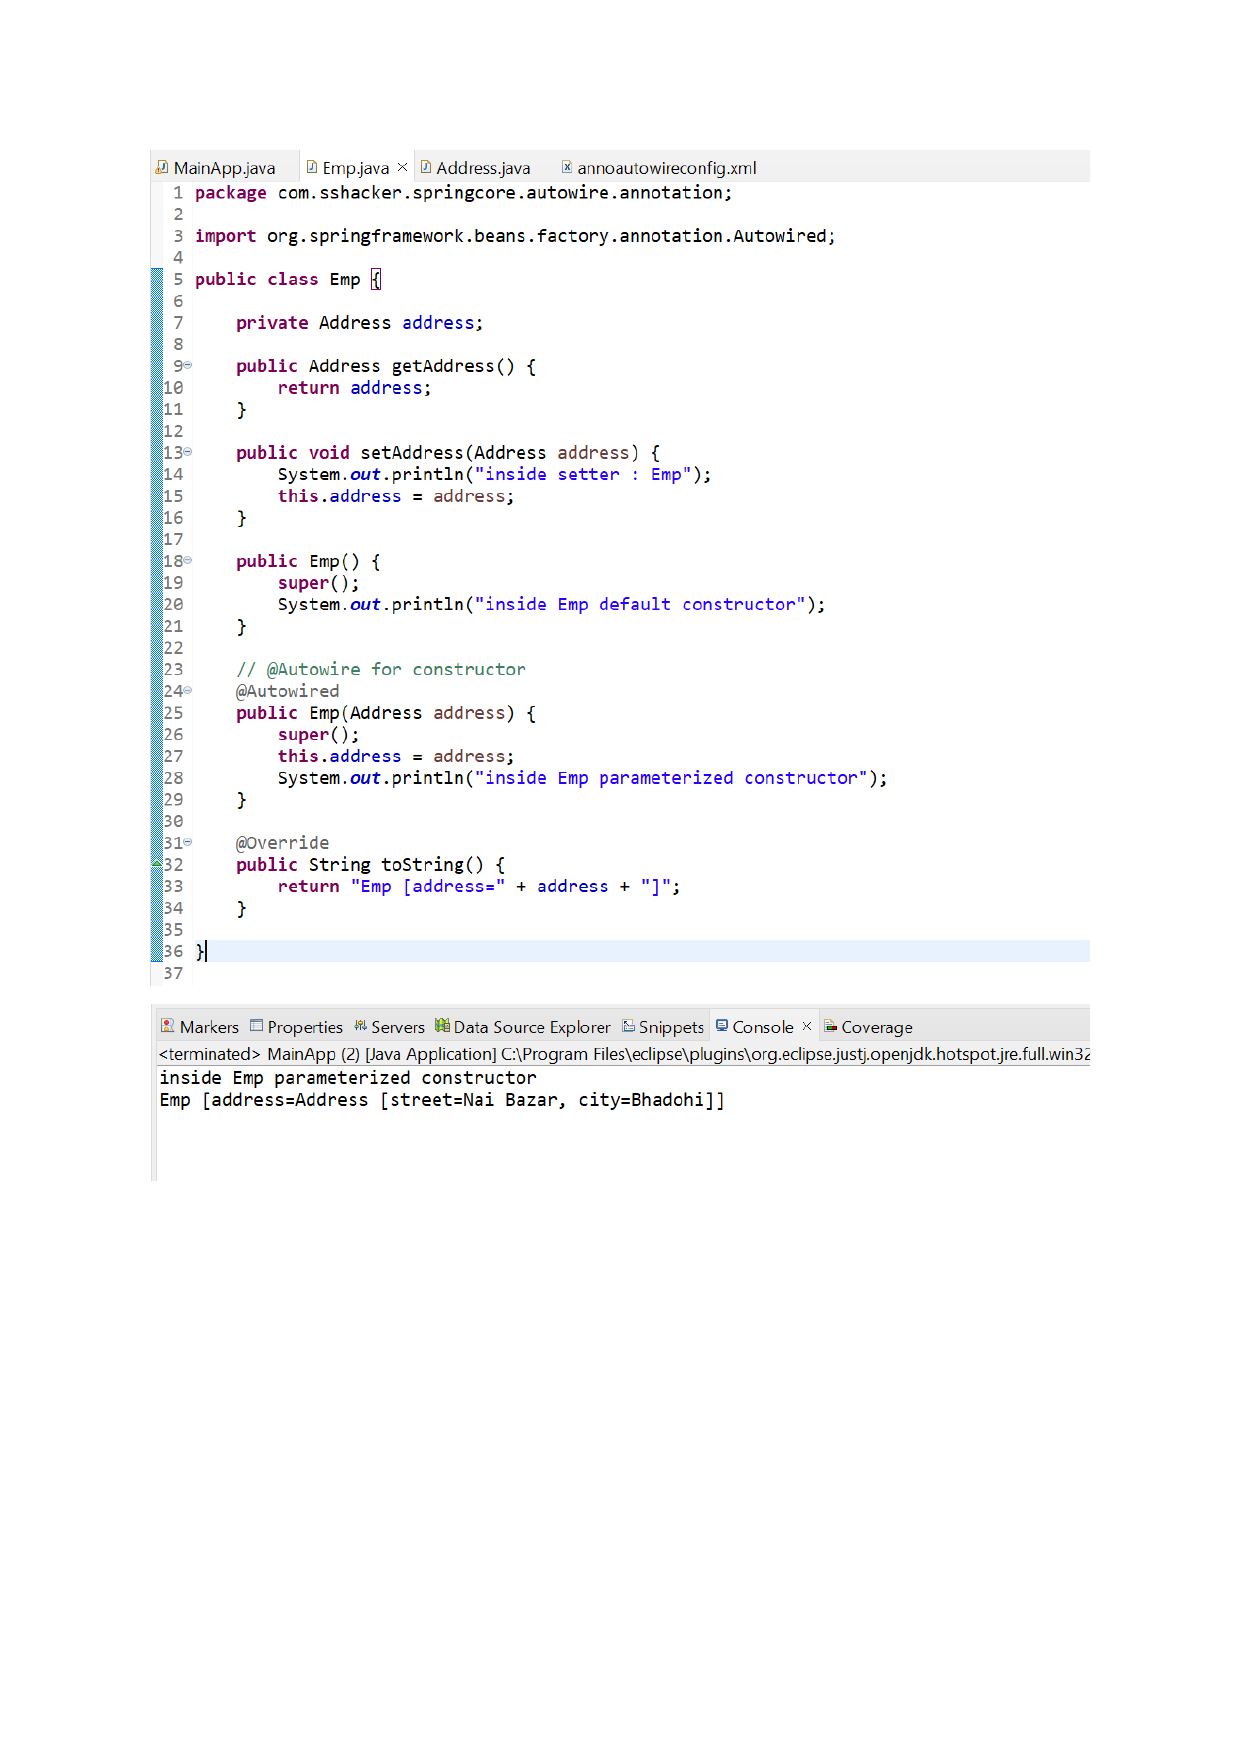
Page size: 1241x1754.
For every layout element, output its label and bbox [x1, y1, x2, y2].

picture [150, 1004, 1091, 1181]
picture [150, 150, 1091, 986]
